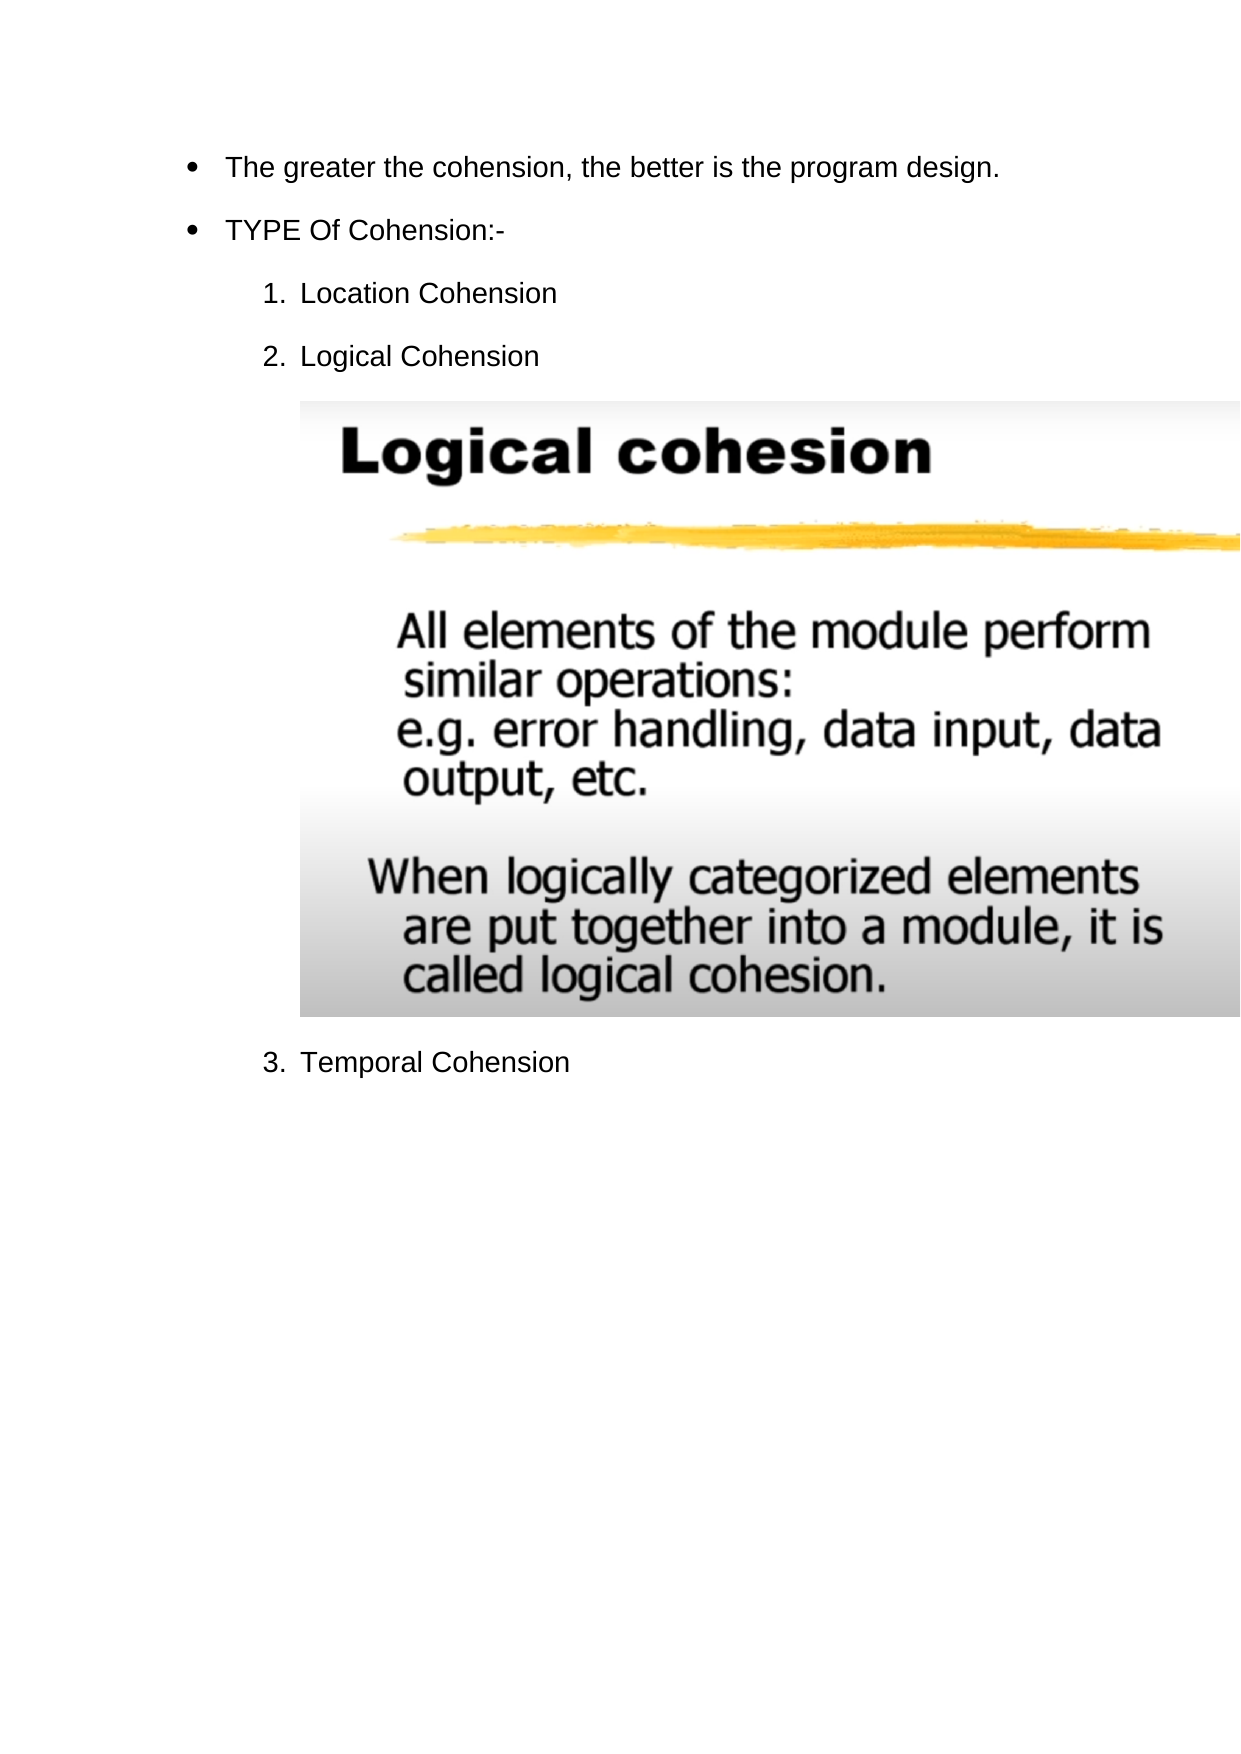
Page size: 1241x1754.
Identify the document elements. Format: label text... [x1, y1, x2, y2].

subtitle Temporal Cohension [262, 1045, 1090, 1079]
picture [300, 401, 1241, 1017]
subtitle Logical Cohension [262, 338, 1090, 372]
subtitle The greater the cohension, the better is the program design. [187, 150, 1090, 184]
subtitle TYPE Of Cohension:- [187, 213, 1090, 247]
subtitle Location Cohension [262, 276, 1090, 309]
